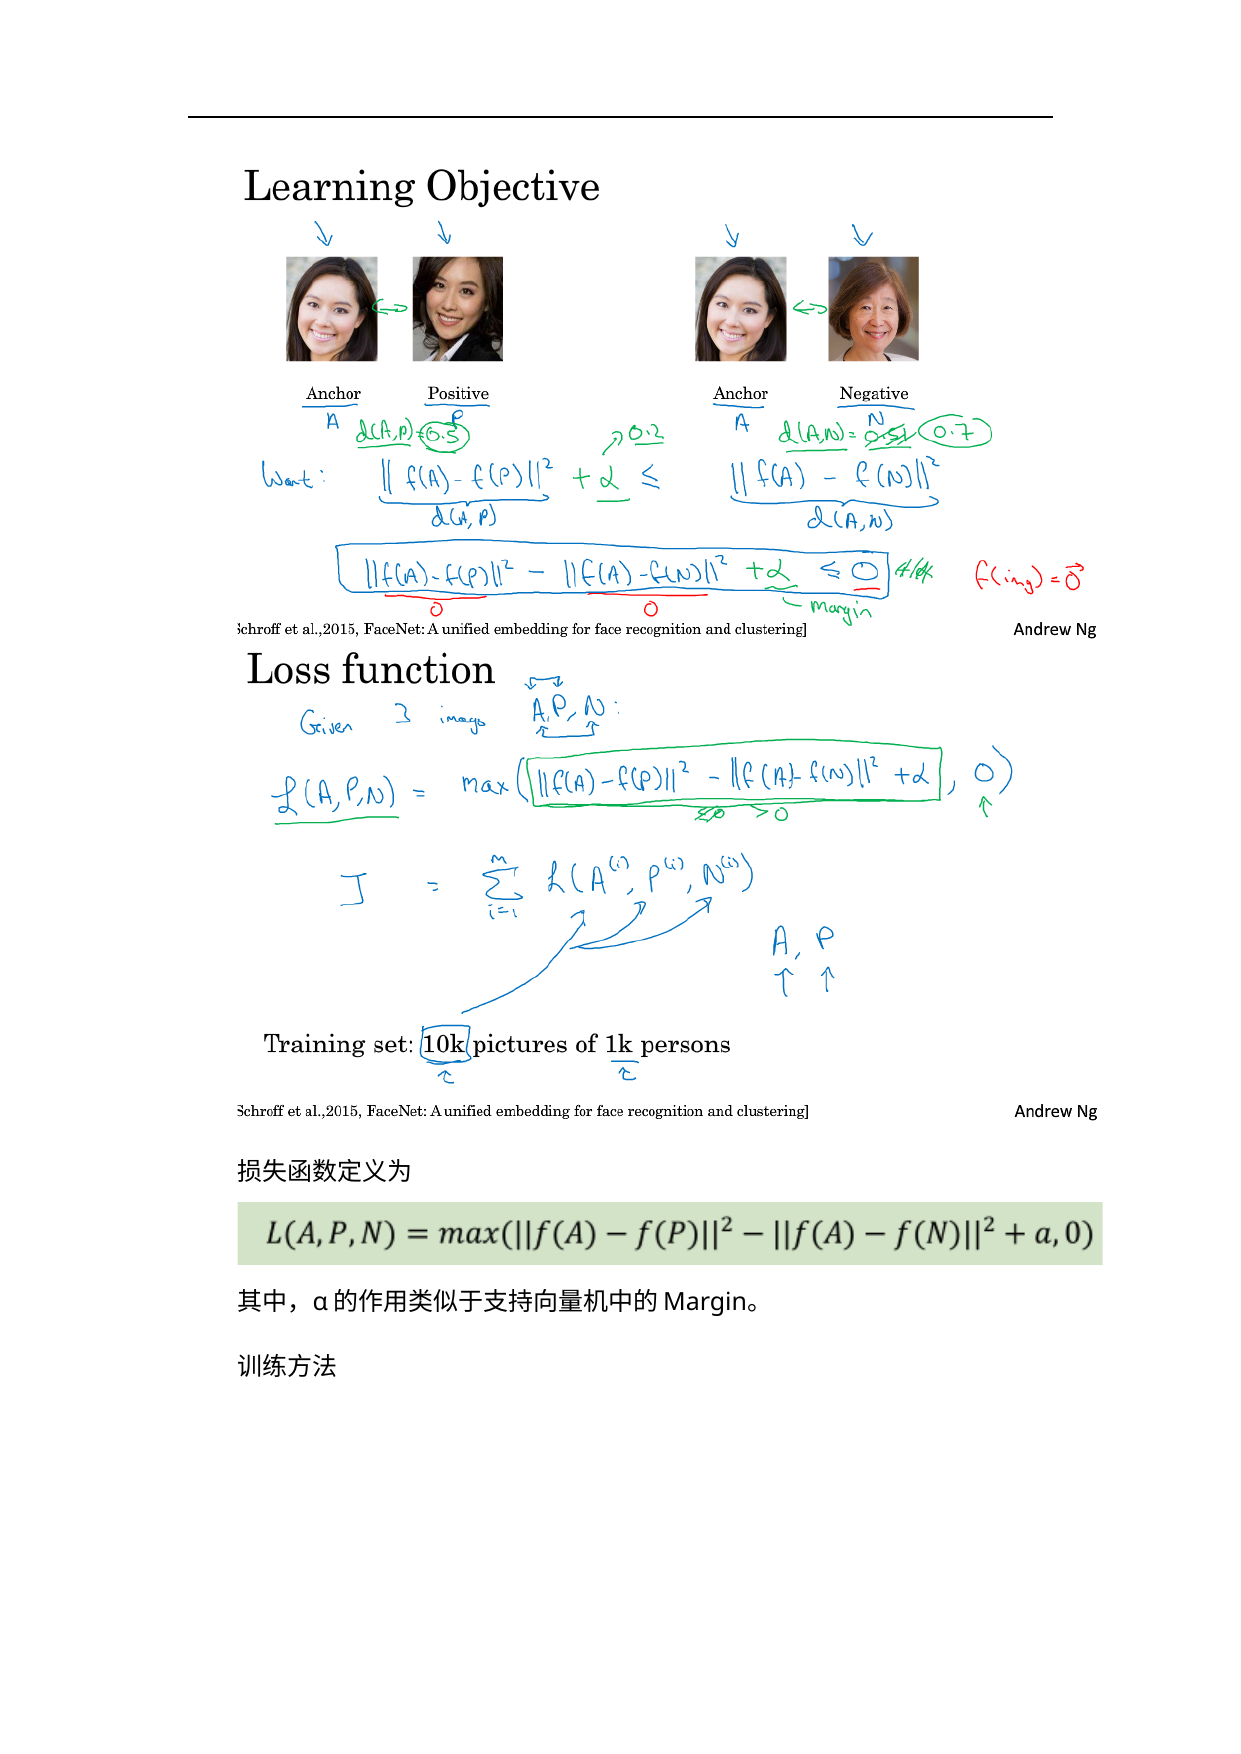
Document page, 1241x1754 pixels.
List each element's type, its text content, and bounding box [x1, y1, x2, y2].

picture [237, 162, 1103, 640]
text 损失函数定义为 [187, 1137, 1053, 1202]
text 其中，α的作用类似于支持向量机中的Margin。 [187, 1267, 1053, 1332]
picture [237, 1202, 1103, 1265]
text 训练方法 [187, 1332, 1053, 1397]
picture [237, 649, 1103, 1123]
